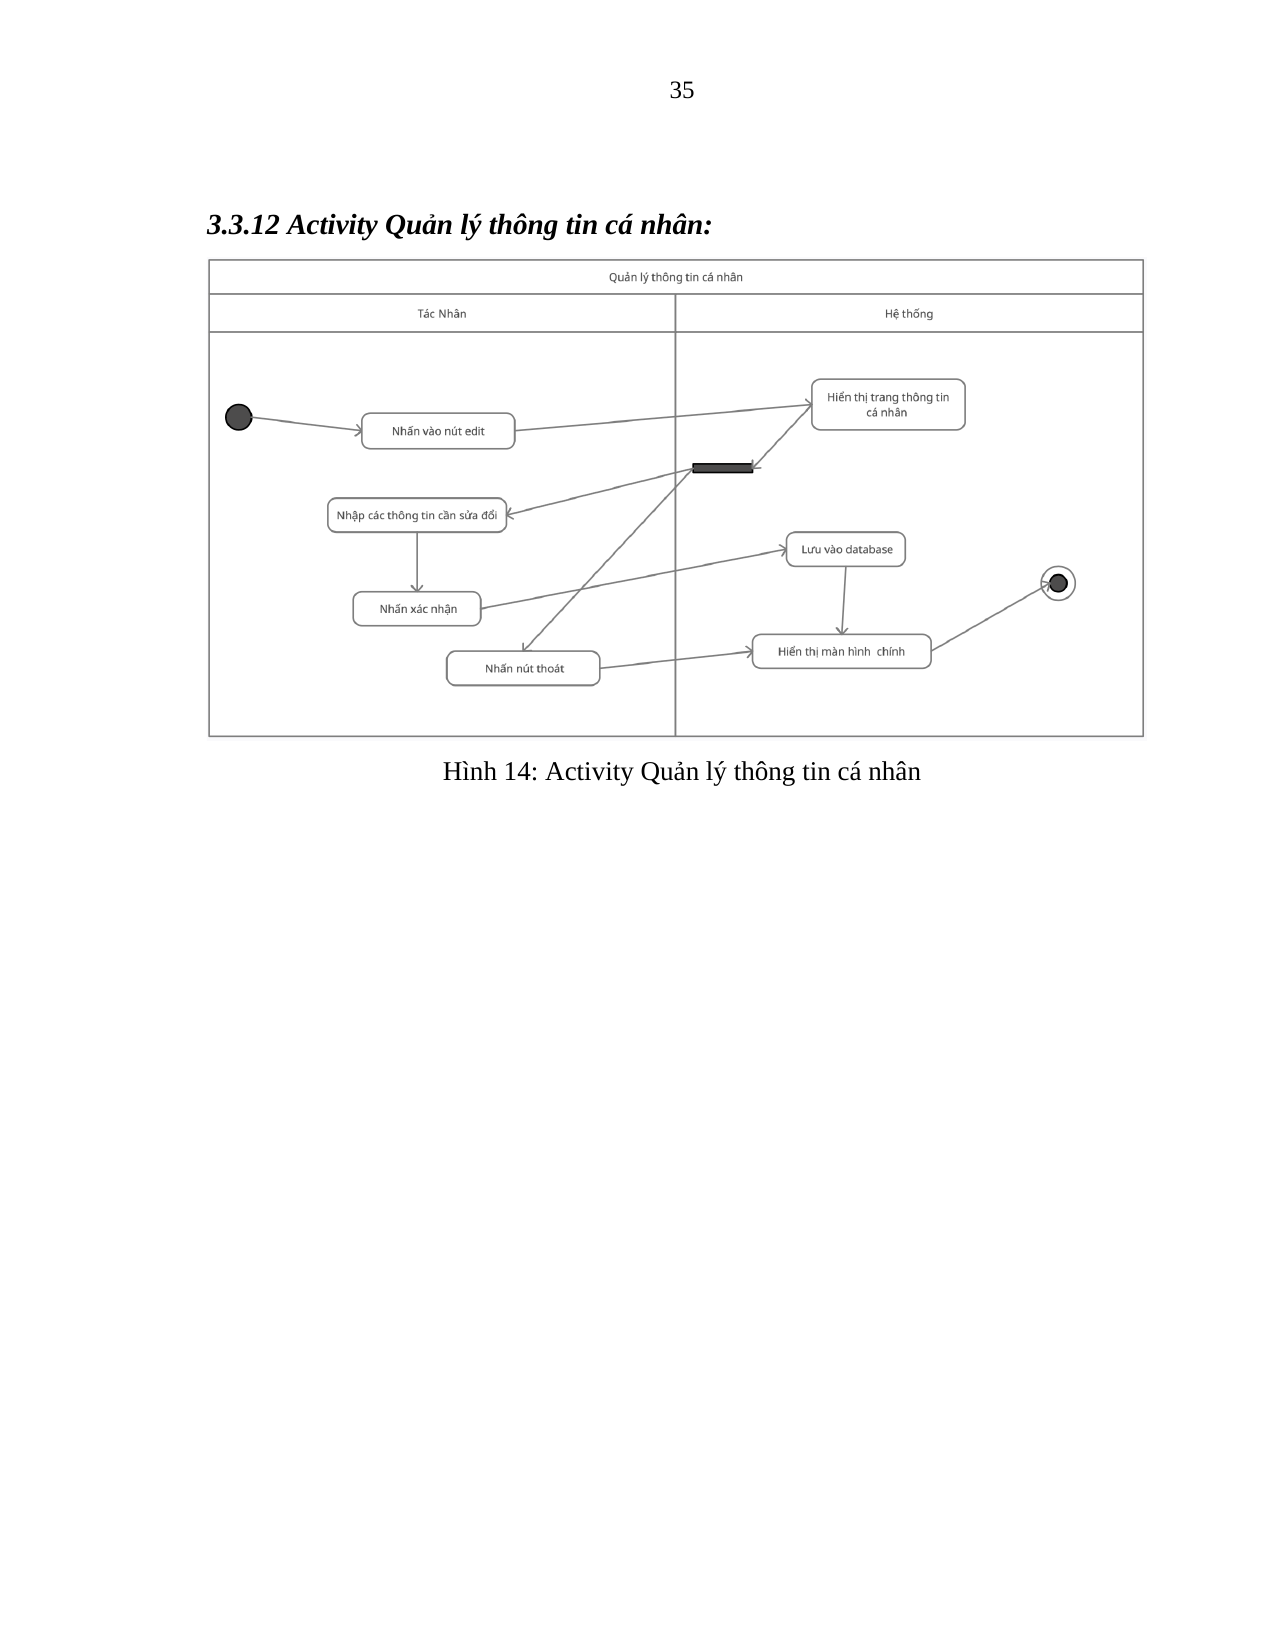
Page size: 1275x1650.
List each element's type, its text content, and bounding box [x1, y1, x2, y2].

text 3.3.12 Activity Quản lý thông tin cá nhân: [207, 207, 1157, 240]
picture [206, 257, 1147, 741]
text Hình 14: Activity Quản lý thông tin cá nhân [207, 755, 1157, 786]
